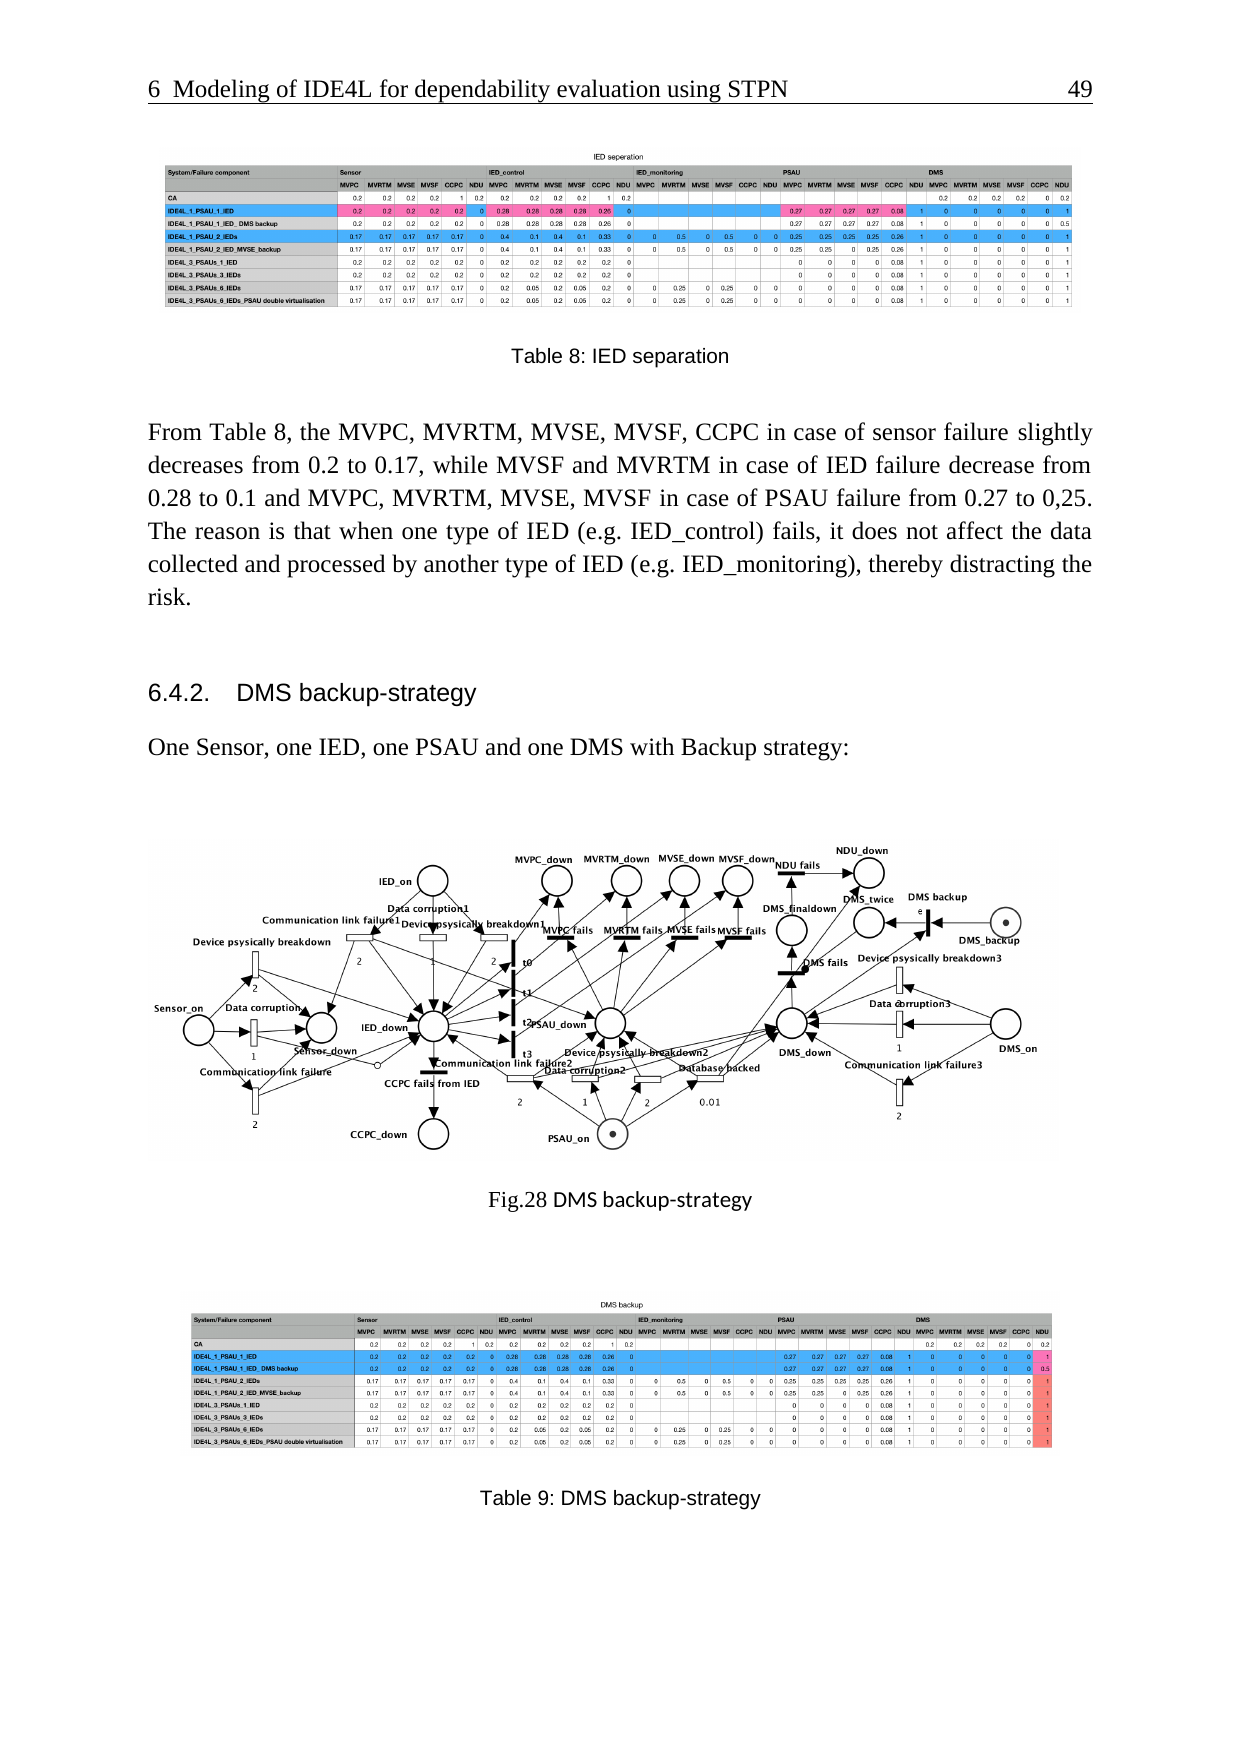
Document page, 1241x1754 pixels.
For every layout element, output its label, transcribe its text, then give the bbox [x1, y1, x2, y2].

text Fig.28 DMS backup-strategy [148, 1185, 1093, 1213]
picture [180, 1291, 1061, 1456]
picture [147, 839, 1059, 1161]
text Table 9: DMS backup-strategy [148, 1486, 1093, 1510]
text From Table 8, the MVPC, MVRTM, MVSE, MVSF, CCPC in case of sensor failure slightly decreases from 0.2 to 0.17, while MVSF and MVRTM in case of IED failure decrease from 0.28 to 0.1 and MVPC, MVRTM, MVSE, MVSF in case of PSAU failure from 0.27 to 0,25. The reason is that when one type of IED (e.g. IED_control) fails, it does not affect the data collected and processed by another type of IED (e.g. IED_monitoring), thereby distracting the risk. [148, 417, 1093, 611]
picture [159, 147, 1081, 313]
title DMS backup-strategy [148, 678, 1093, 707]
text Table 8: IED separation [148, 343, 1093, 367]
text One Sensor, one IED, one PSAU and one DMS with Backup strategy: [148, 732, 1093, 760]
